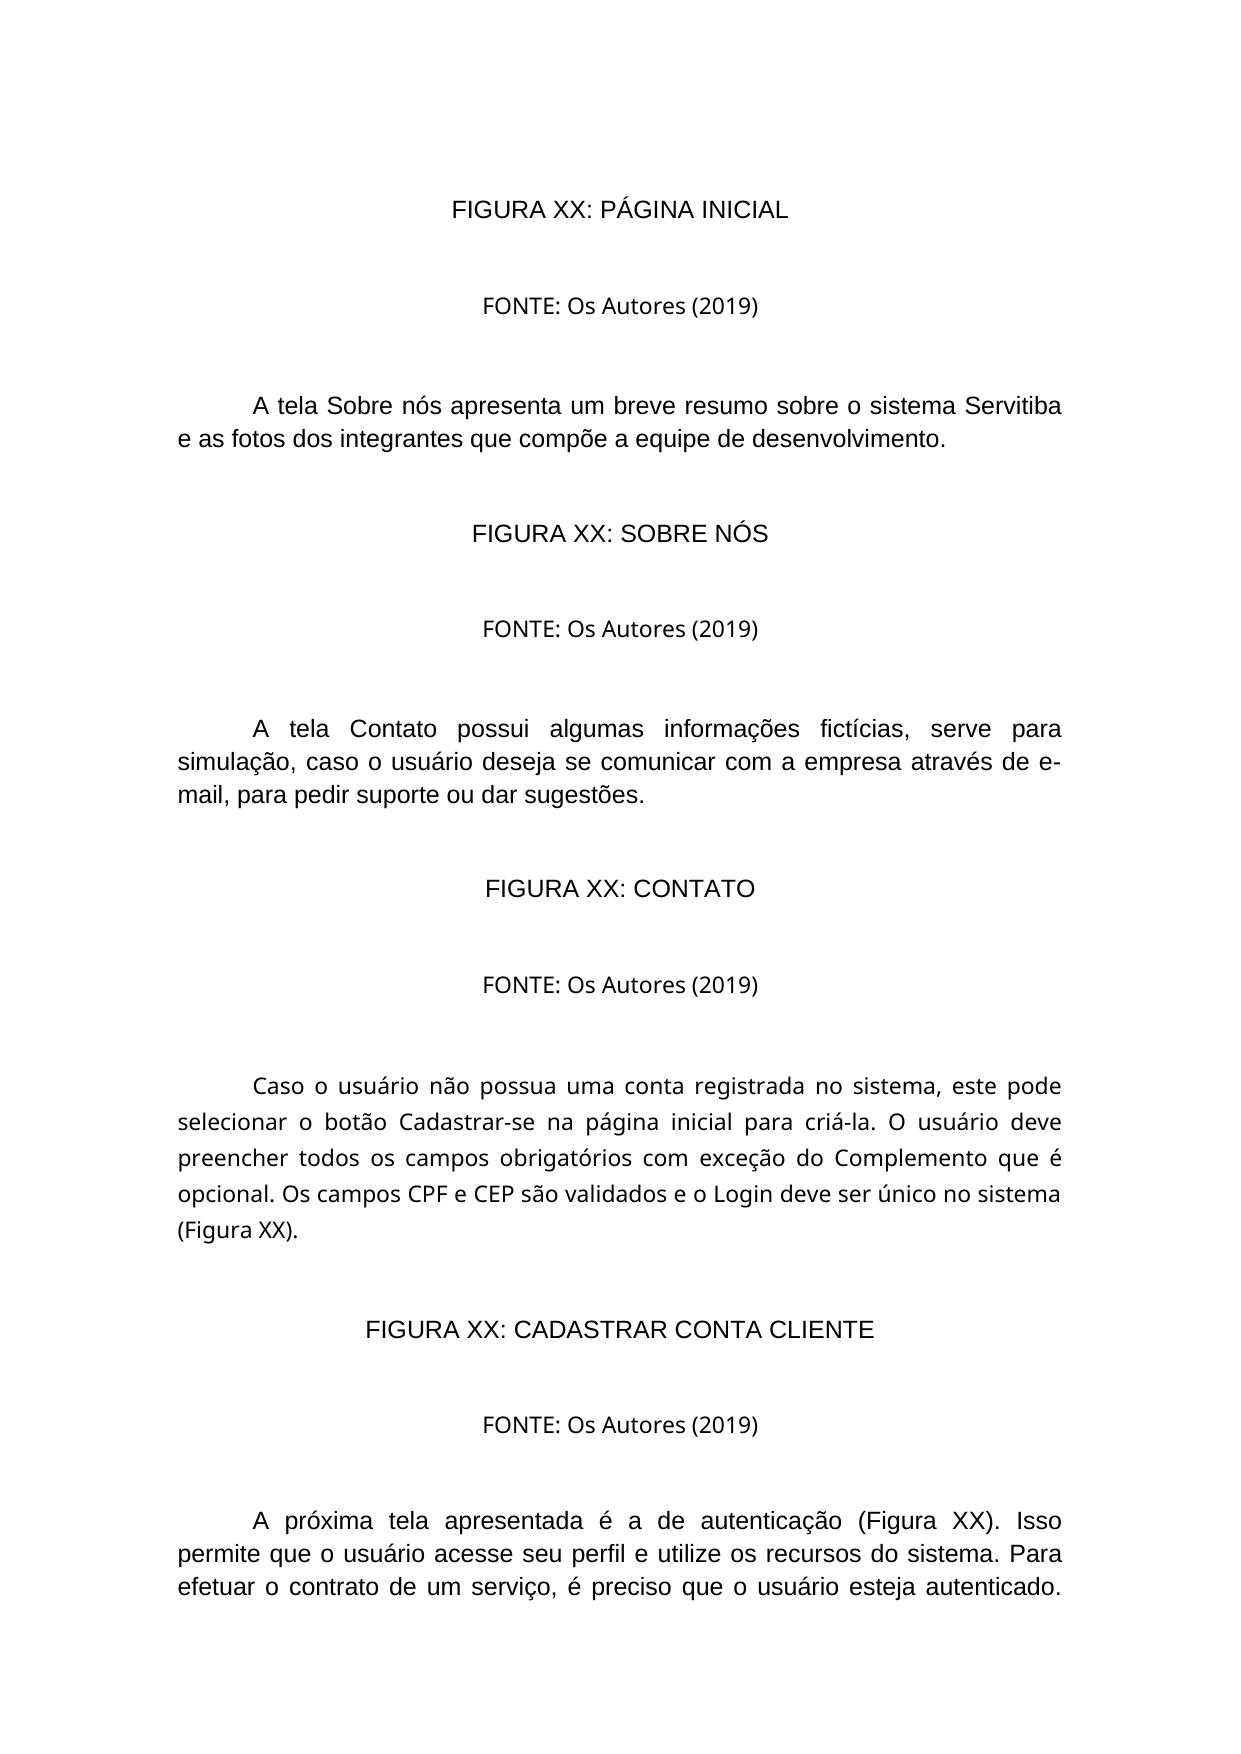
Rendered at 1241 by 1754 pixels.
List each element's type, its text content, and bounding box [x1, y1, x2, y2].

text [177, 1506, 1063, 1601]
text FONTE: Os Autores (2019) [177, 613, 1063, 644]
text FONTE: Os Autores (2019) [177, 969, 1063, 1000]
text Caso o usuário não possua uma conta registrada no sistema, este pode selecionar o botão Cadastrar-se na página inicial para criá-la. O usuário deve preencher todos os campos obrigatórios com exceção do Complemento que é opcional. Os campos CPF e CEP são validados e o Login deve ser único no sistema (Figura XX). [177, 1070, 1063, 1245]
text FIGURA XX: CADASTRAR CONTA CLIENTE [177, 1315, 1063, 1343]
text A tela Contato possui algumas informações fictícias, serve para simulação, caso o usuário deseja se comunicar com a empresa através de e-mail, para pedir suporte ou dar sugestões. [177, 714, 1063, 809]
text FIGURA XX: CONTATO [177, 874, 1063, 903]
text FONTE: Os Autores (2019) [177, 1409, 1063, 1440]
text A tela Sobre nós apresenta um breve resumo sobre o sistema Servitiba e as fotos dos integrantes que compõe a equipe de desenvolvimento. [177, 391, 1063, 452]
text FIGURA XX: PÁGINA INICIAL [177, 195, 1063, 224]
text FIGURA XX: SOBRE NÓS [177, 518, 1063, 547]
text FONTE: Os Autores (2019) [177, 289, 1063, 321]
